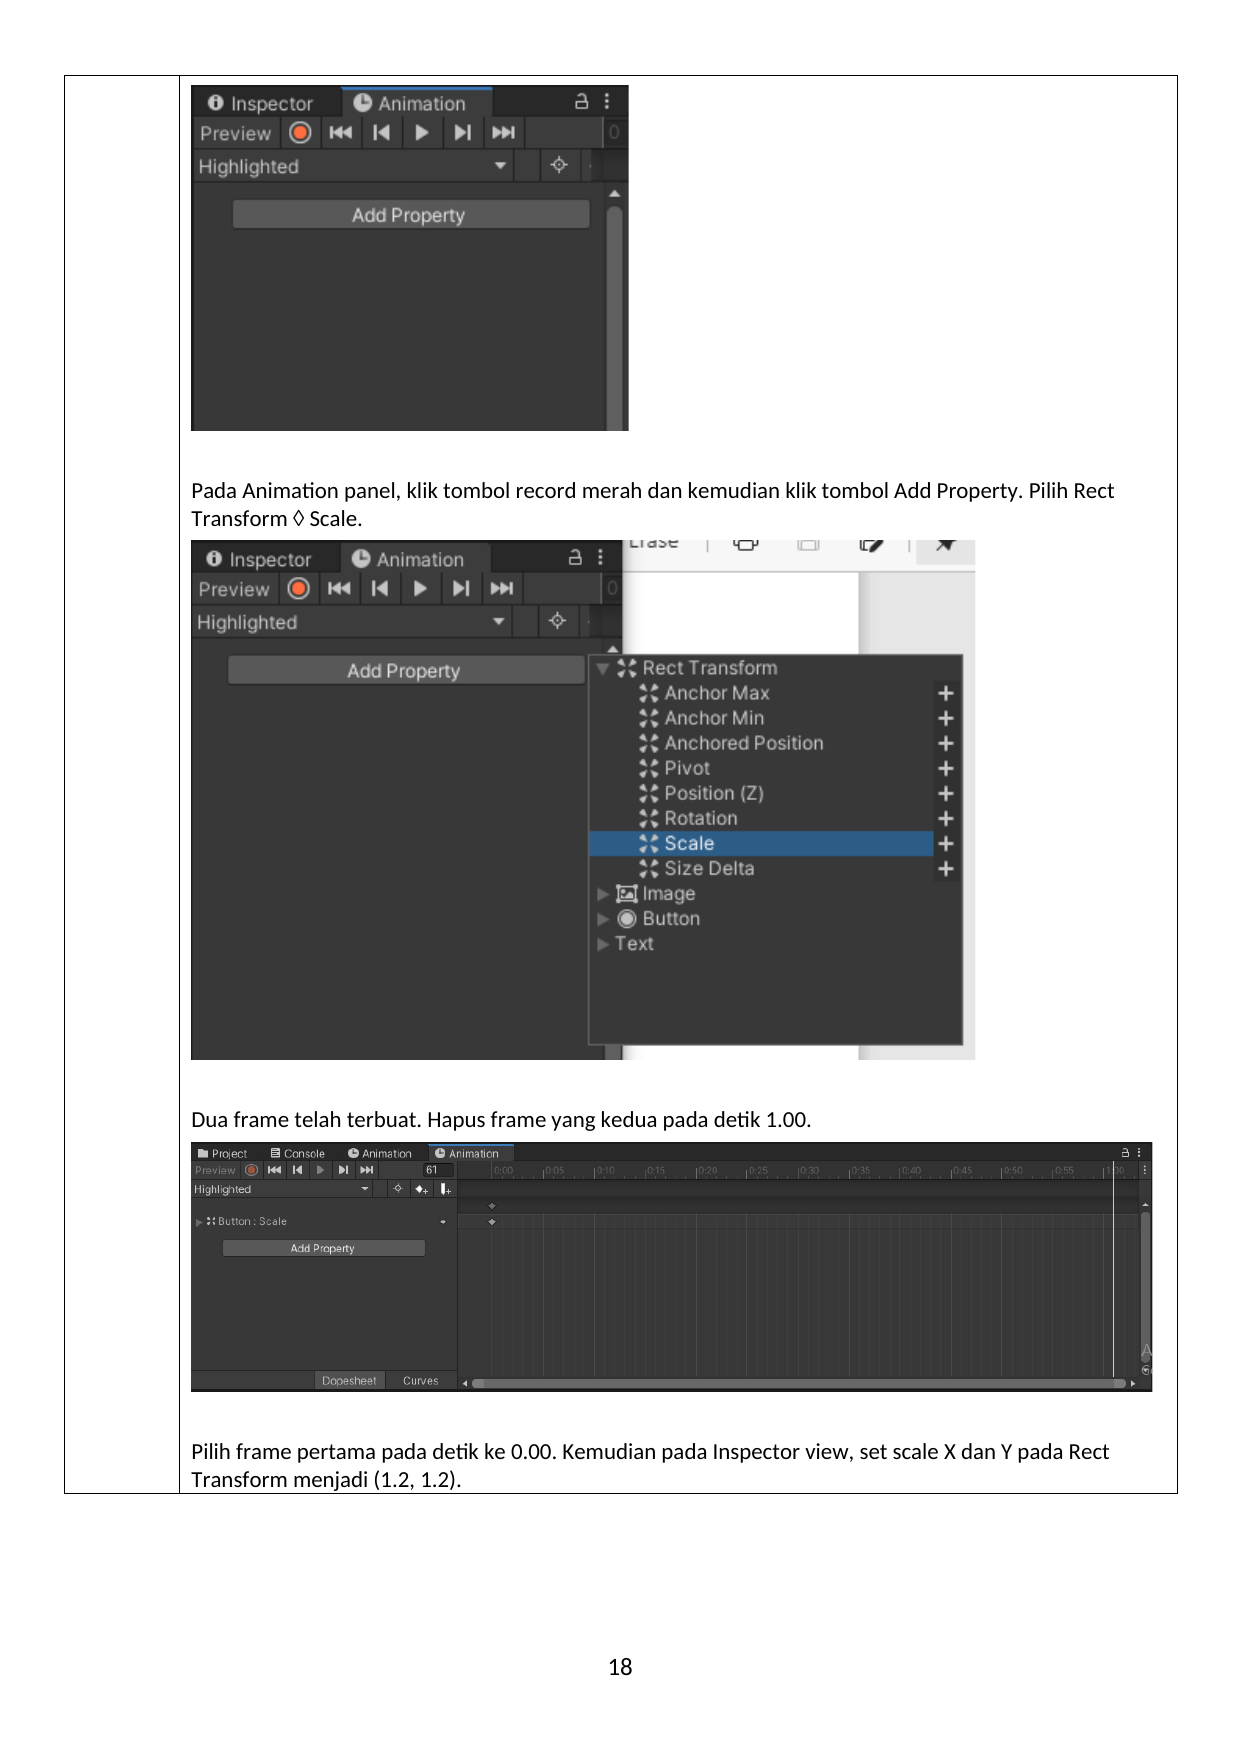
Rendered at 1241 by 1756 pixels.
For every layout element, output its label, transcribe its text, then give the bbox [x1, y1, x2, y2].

table_cell 1 [65, 76, 179, 1493]
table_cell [180, 76, 1177, 1493]
picture [191, 540, 976, 1060]
picture [191, 1142, 1153, 1392]
picture [191, 85, 629, 431]
